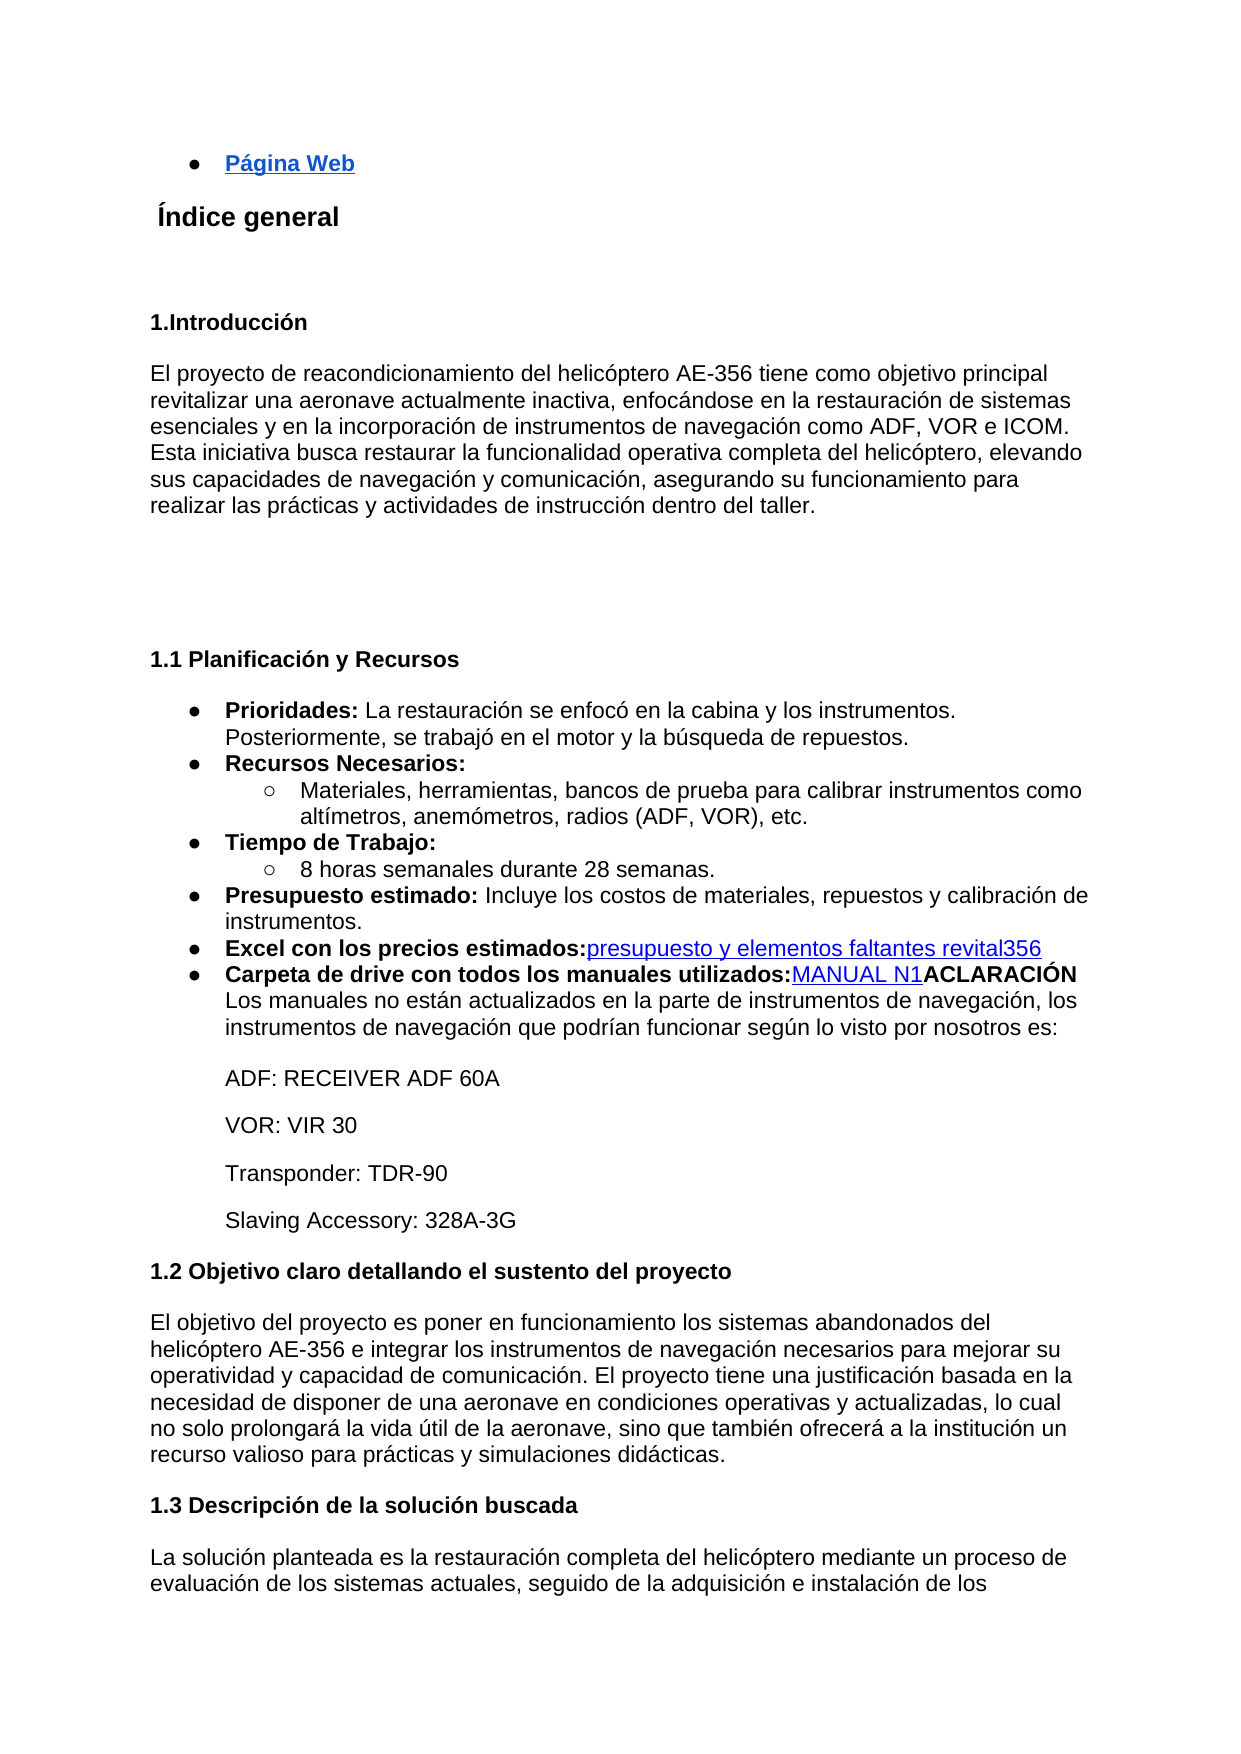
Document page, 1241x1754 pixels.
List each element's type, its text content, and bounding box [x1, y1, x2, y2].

list Carpeta de drive con todos los manuales utilizados:MANUAL N1ACLARACIÓN Los manuales no están actualizados en la parte de instrumentos de navegación, los instrumentos de navegación que podrían funcionar según lo visto por nosotros es: [187, 961, 1090, 1040]
list Página Web [187, 150, 1090, 176]
list 8 horas semanales durante 28 semanas. [262, 856, 1090, 882]
text El proyecto de reacondicionamiento del helicóptero AE-356 tiene como objetivo principal revitalizar una aeronave actualmente inactiva, enfocándose en la restauración de sistemas esenciales y en la incorporación de instrumentos de navegación como ADF, VOR e ICOM. Esta iniciativa busca restaurar la funcionalidad operativa completa del helicóptero, elevando sus capacidades de navegación y comunicación, asegurando su funcionamiento para realizar las prácticas y actividades de instrucción dentro del taller. [150, 360, 1090, 518]
list Recursos Necesarios: [187, 750, 1090, 777]
list Excel con los precios estimados:presupuesto y elementos faltantes revital356 [187, 935, 1090, 961]
text Slaving Accessory: 328A-3G [225, 1207, 1090, 1233]
text VOR: VIR 30 [225, 1112, 1090, 1139]
text 1.Introducción [150, 309, 1090, 335]
text Índice general [150, 201, 1090, 233]
text 1.3 Descripción de la solución buscada [150, 1492, 1090, 1519]
list Materiales, herramientas, bancos de prueba para calibrar instrumentos como altímetros, anemómetros, radios (ADF, VOR), etc. [262, 777, 1090, 829]
list Prioridades: La restauración se enfocó en la cabina y los instrumentos. Posteriormente, se trabajó en el motor y la búsqueda de repuestos. [187, 697, 1090, 750]
text Transponder: TDR-90 [225, 1159, 1090, 1186]
list Tiempo de Trabajo: [187, 829, 1090, 856]
list Presupuesto estimado: Incluye los costos de materiales, repuestos y calibración de instrumentos. [187, 882, 1090, 935]
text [150, 1544, 1090, 1597]
text ADF: RECEIVER ADF 60A [225, 1065, 1090, 1091]
subtitle 1.1 Planificación y Recursos [150, 646, 1090, 672]
text 1.2 Objetivo claro detallando el sustento del proyecto [150, 1258, 1090, 1284]
text El objetivo del proyecto es poner en funcionamiento los sistemas abandonados del helicóptero AE-356 e integrar los instrumentos de navegación necesarios para mejorar su operatividad y capacidad de comunicación. El proyecto tiene una justificación basada en la necesidad de disponer de una aeronave en condiciones operativas y actualizadas, lo cual no solo prolongará la vida útil de la aeronave, sino que también ofrecerá a la institución un recurso valioso para prácticas y simulaciones didácticas​. [150, 1309, 1090, 1467]
